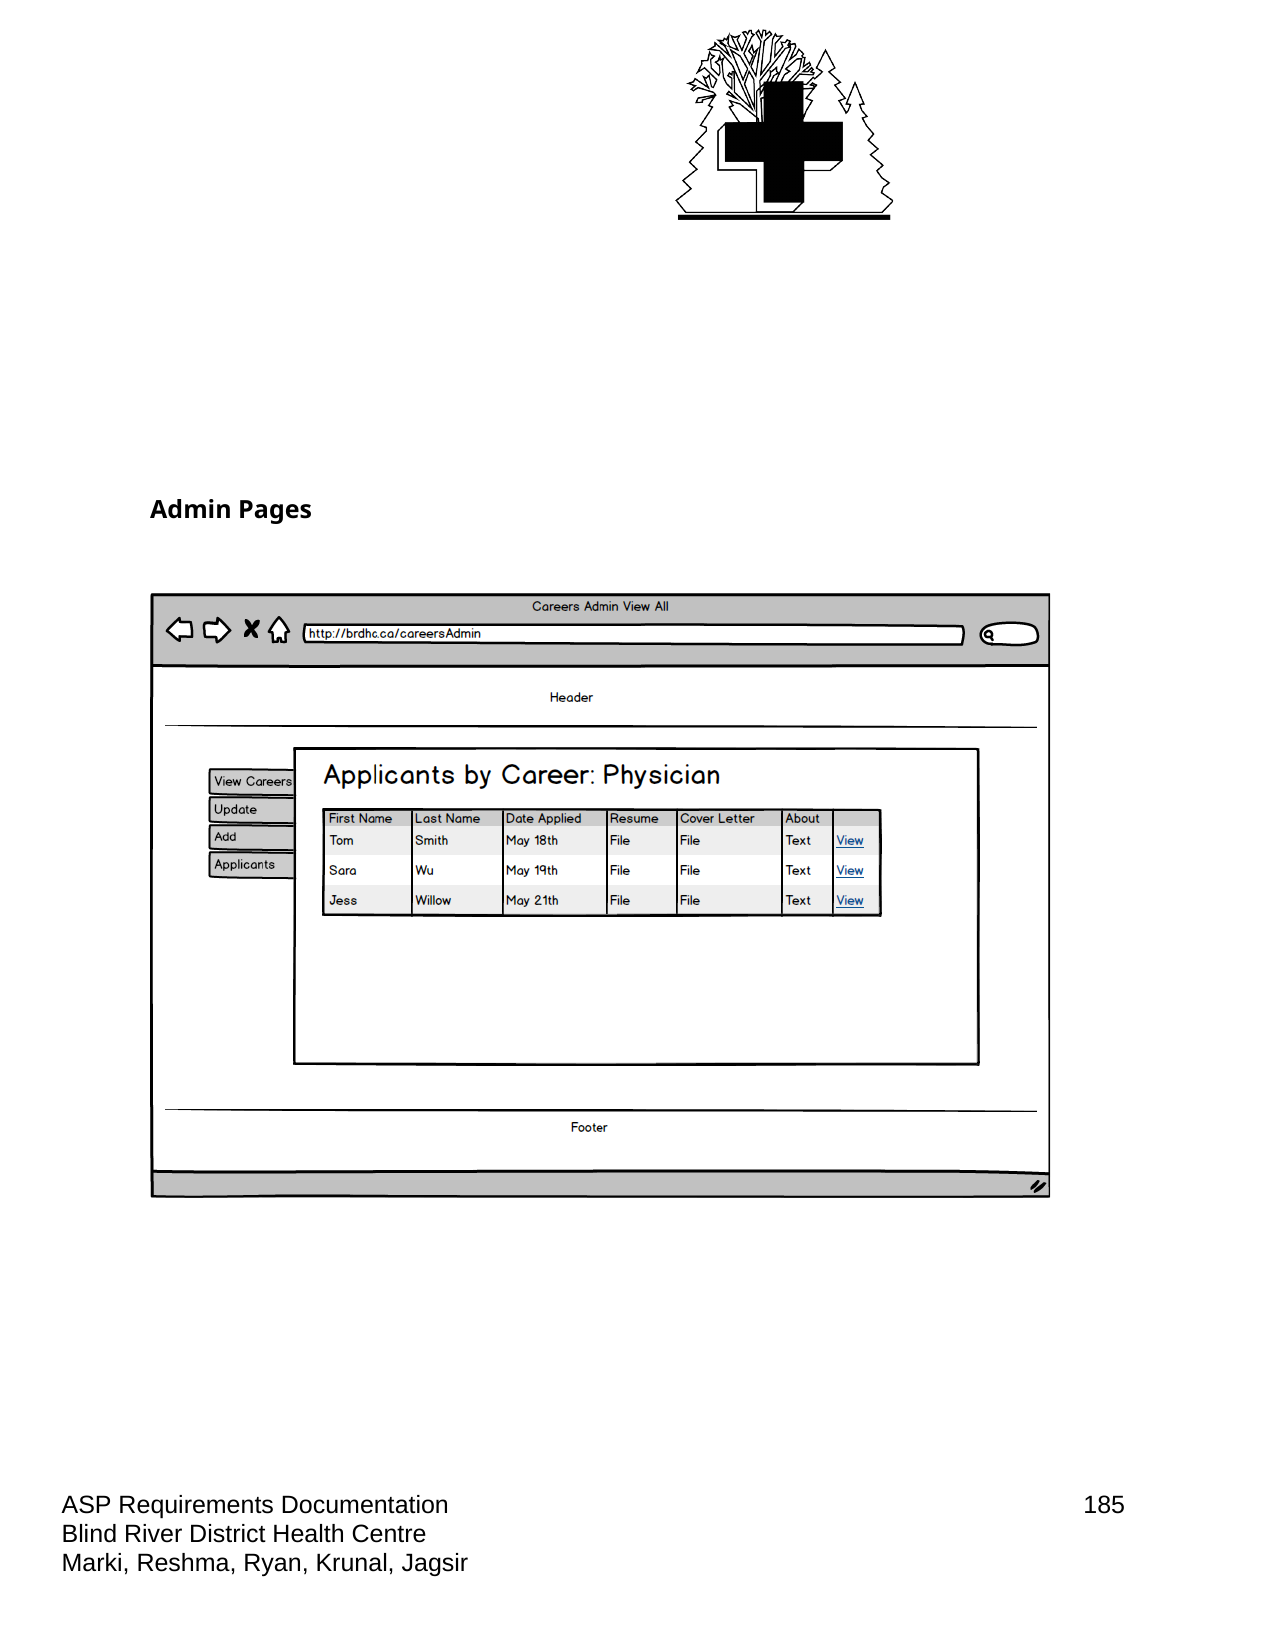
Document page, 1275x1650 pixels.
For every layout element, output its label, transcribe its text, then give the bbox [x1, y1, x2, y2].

text Admin Pages [150, 492, 1125, 526]
picture [675, 29, 894, 220]
picture [150, 593, 1050, 1198]
